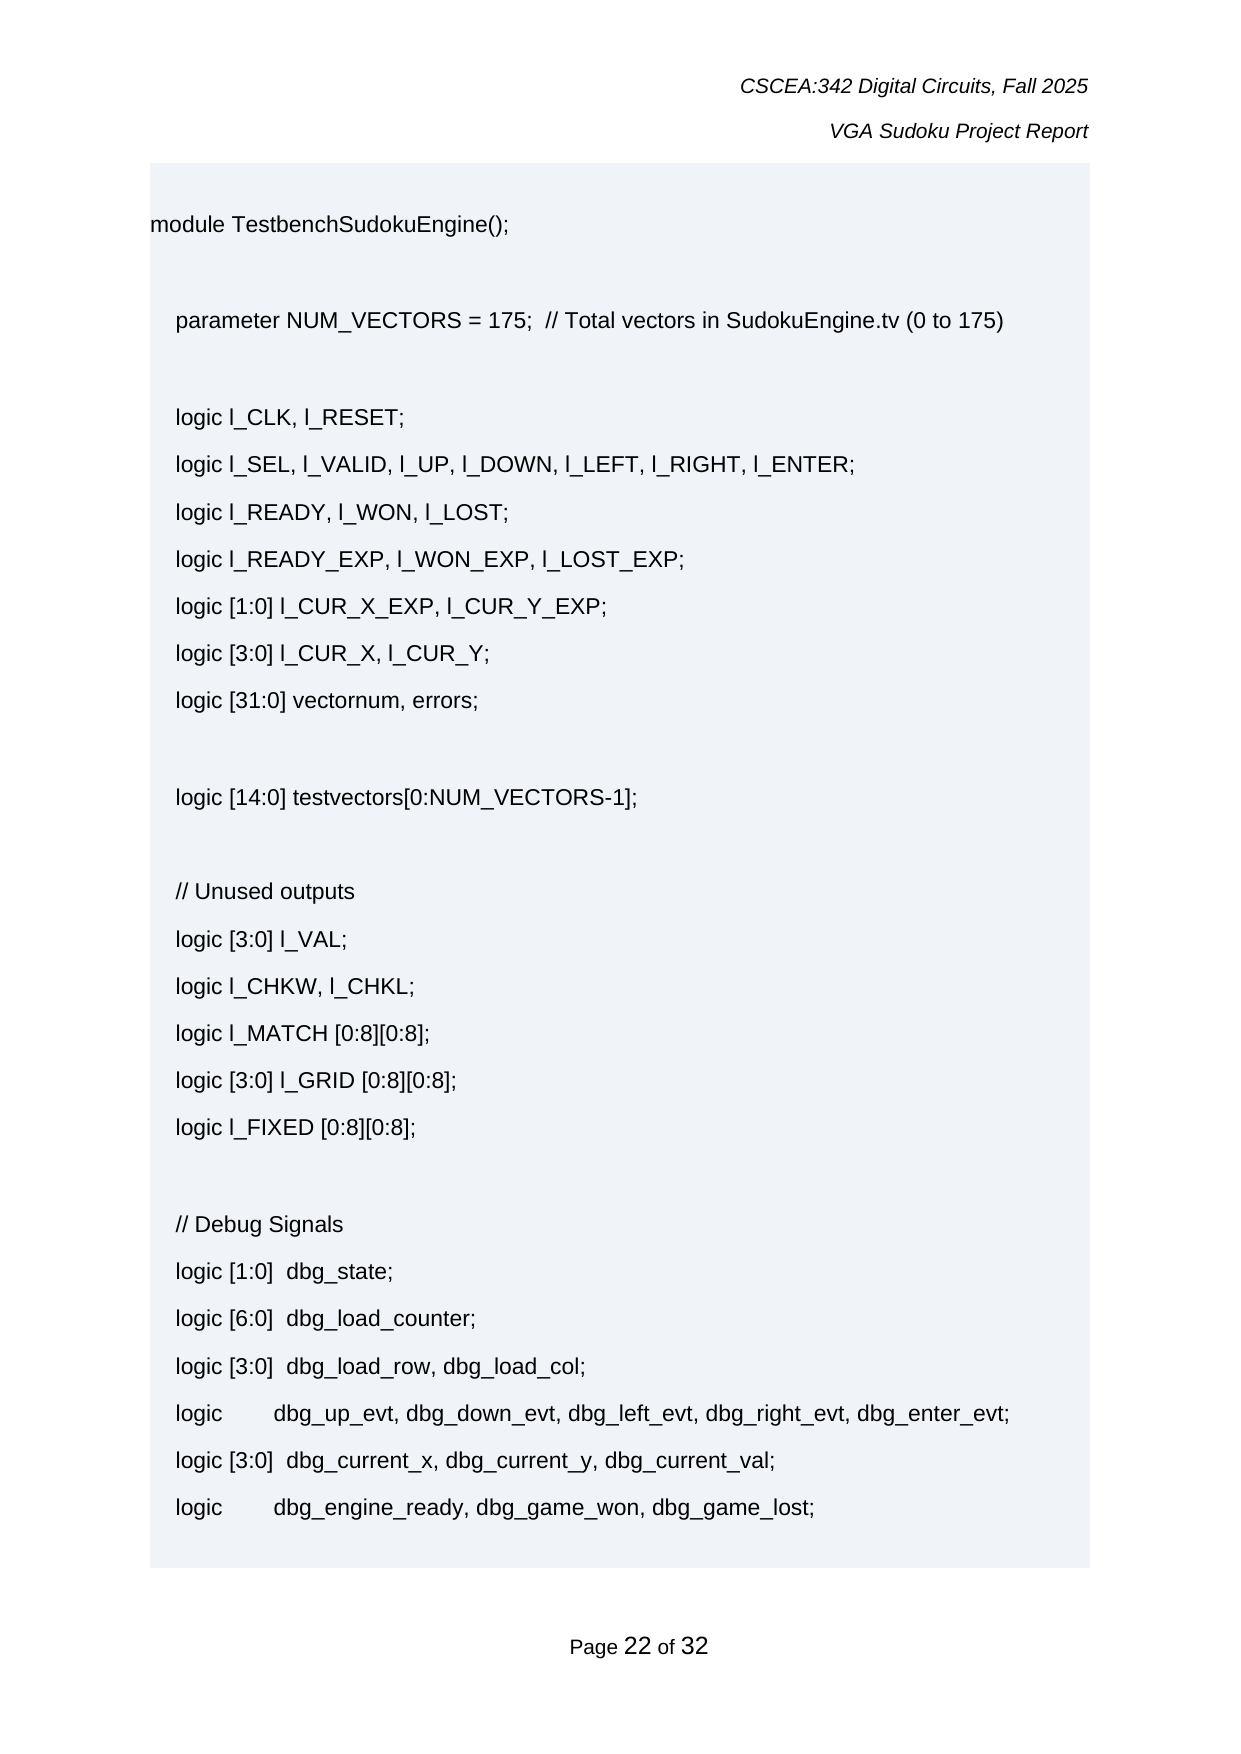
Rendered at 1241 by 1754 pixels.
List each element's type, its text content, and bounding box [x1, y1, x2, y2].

text logic [1:0] dbg_state; [150, 1258, 1090, 1284]
text parameter NUM_VECTORS = 175; // Total vectors in SudokuEngine.tv (0 to 175) [150, 307, 1090, 334]
text logic [1:0] l_CUR_X_EXP, l_CUR_Y_EXP; [150, 593, 1090, 619]
text logic [3:0] dbg_load_row, dbg_load_col; [150, 1353, 1090, 1379]
text logic [31:0] vectornum, errors; [150, 687, 1090, 713]
text logic [3:0] l_VAL; [150, 926, 1090, 952]
text logic l_CLK, l_RESET; [150, 404, 1090, 430]
text logic l_CHKW, l_CHKL; [150, 973, 1090, 999]
text // Unused outputs [150, 878, 1090, 905]
text // Debug Signals [150, 1211, 1090, 1237]
text logic [3:0] dbg_current_x, dbg_current_y, dbg_current_val; [150, 1447, 1090, 1473]
text logic [6:0] dbg_load_counter; [150, 1305, 1090, 1332]
text logic l_SEL, l_VALID, l_UP, l_DOWN, l_LEFT, l_RIGHT, l_ENTER; [150, 451, 1090, 478]
text logic dbg_engine_ready, dbg_game_won, dbg_game_lost; [150, 1494, 1090, 1521]
text module TestbenchSudokuEngine(); [150, 211, 1090, 237]
text logic [3:0] l_CUR_X, l_CUR_Y; [150, 640, 1090, 666]
text logic dbg_up_evt, dbg_down_evt, dbg_left_evt, dbg_right_evt, dbg_enter_evt; [150, 1400, 1090, 1426]
text logic l_FIXED [0:8][0:8]; [150, 1114, 1090, 1141]
text logic l_READY_EXP, l_WON_EXP, l_LOST_EXP; [150, 546, 1090, 572]
text logic [14:0] testvectors[0:NUM_VECTORS-1]; [150, 784, 1090, 810]
text logic l_READY, l_WON, l_LOST; [150, 498, 1090, 525]
text logic l_MATCH [0:8][0:8]; [150, 1020, 1090, 1046]
text logic [3:0] l_GRID [0:8][0:8]; [150, 1067, 1090, 1093]
